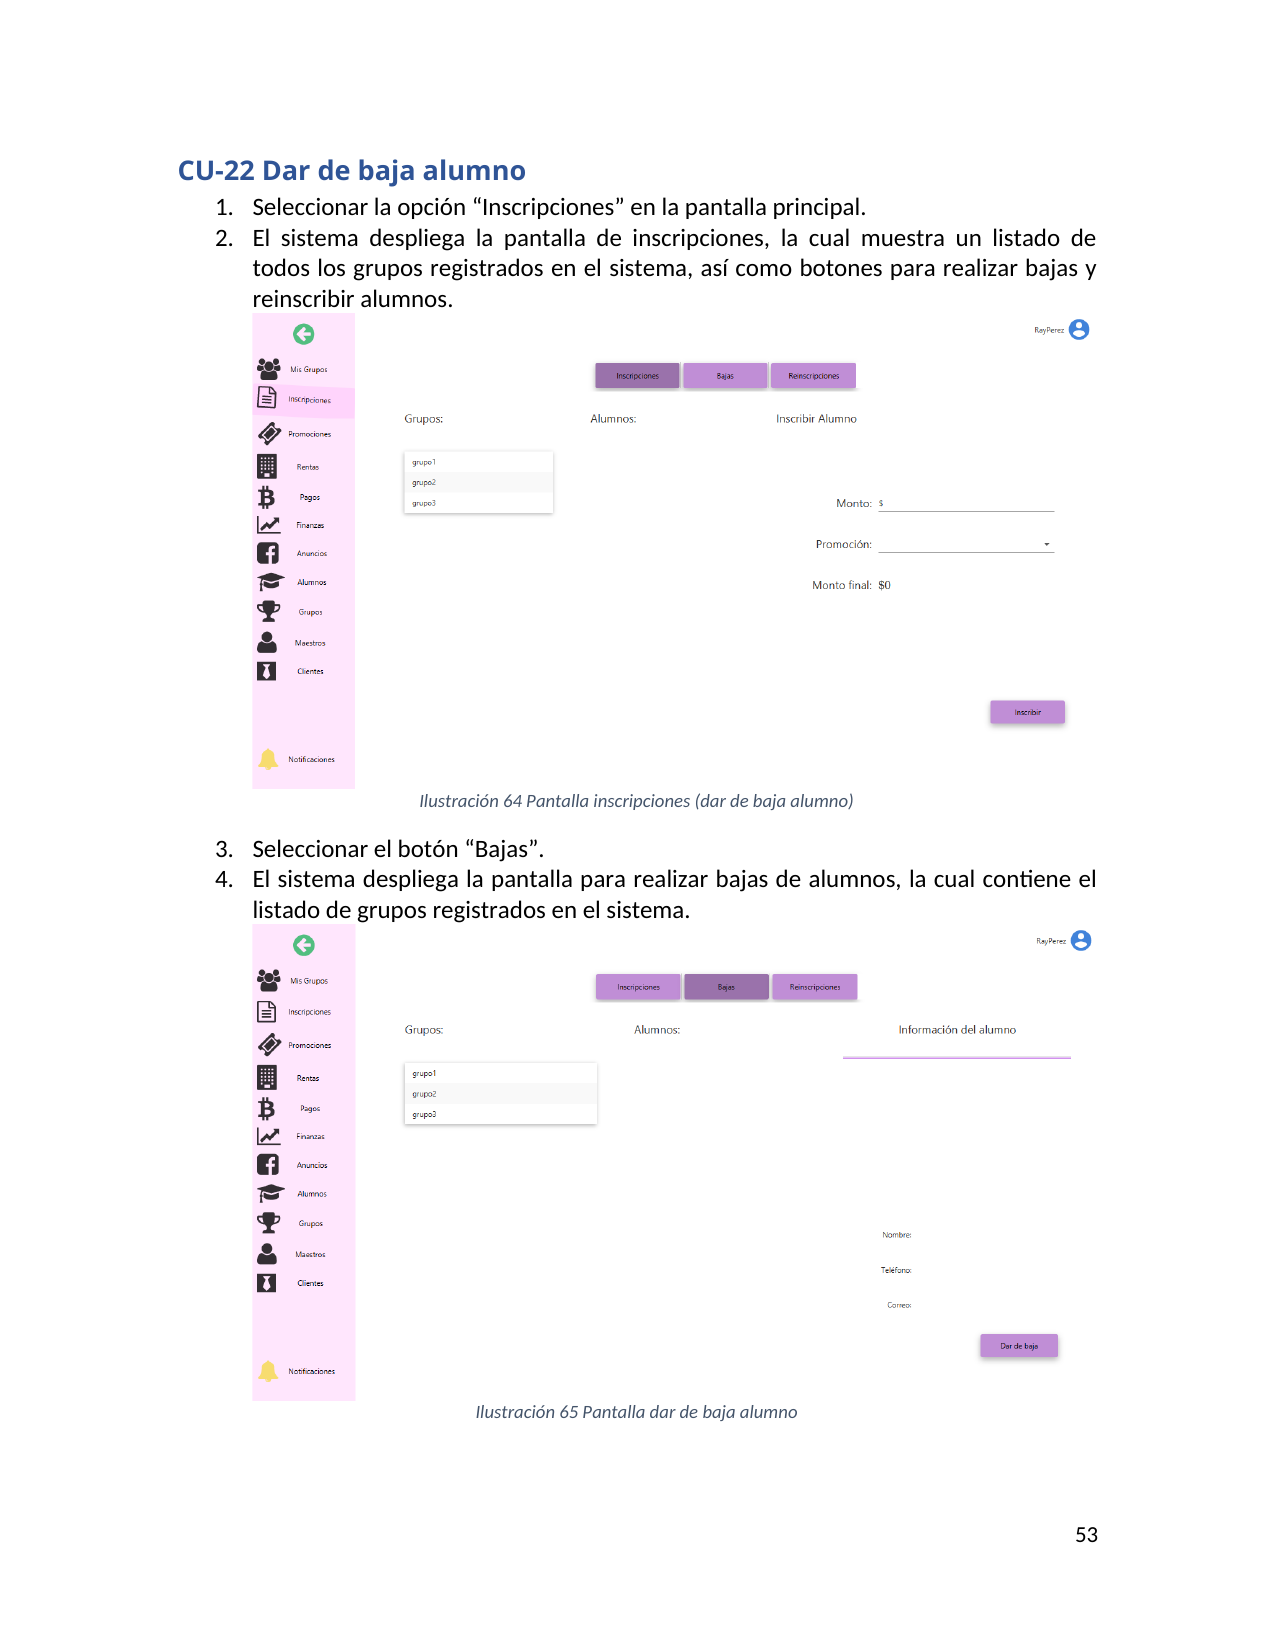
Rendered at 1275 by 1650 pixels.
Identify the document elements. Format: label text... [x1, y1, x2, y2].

picture [252, 313, 1098, 789]
picture [252, 924, 1100, 1401]
list El sistema despliega la pantalla para realizar bajas de alumnos, la cual contiene el listado de grupos registrados en el sistema. [215, 863, 1098, 924]
list Seleccionar la opción “Inscripciones” en la pantalla principal. [215, 192, 1098, 222]
list Seleccionar el botón “Bajas”. [215, 833, 1098, 863]
text Ilustración 64 Pantalla inscripciones (dar de baja alumno) [177, 789, 1098, 812]
list El sistema despliega la pantalla de inscripciones, la cual muestra un listado de todos los grupos registrados en el sistema, así como botones para realizar bajas y reinscribir alumnos. [215, 222, 1098, 314]
text Ilustración 65 Pantalla dar de baja alumno [177, 1401, 1098, 1424]
subtitle CU-22 Dar de baja alumno [177, 152, 1098, 189]
